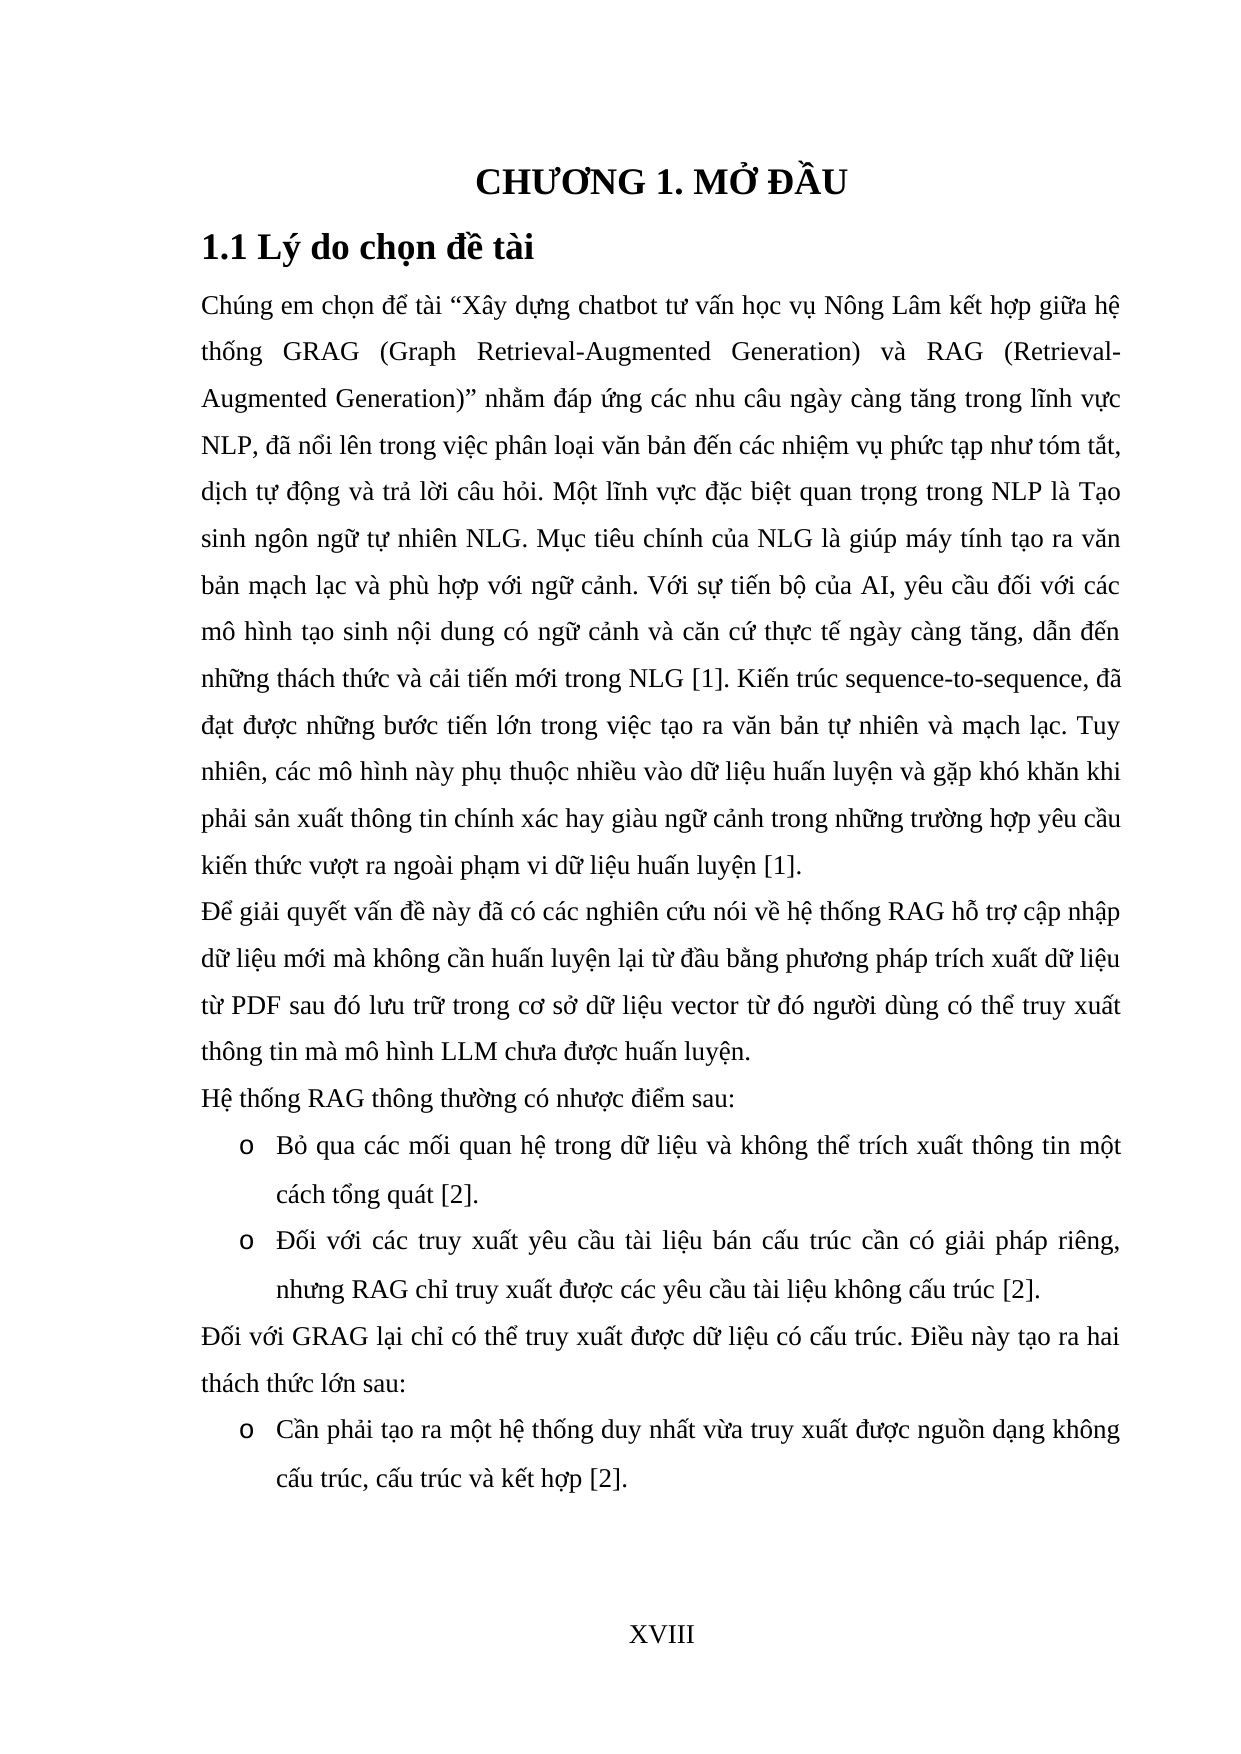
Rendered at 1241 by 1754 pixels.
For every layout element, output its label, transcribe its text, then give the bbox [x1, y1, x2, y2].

text Đối với GRAG lại chỉ có thể truy xuất được dữ liệu có cấu trúc. Điều này tạo ra hai thách thức lớn sau: [201, 1320, 1122, 1398]
text Hệ thống RAG thông thường có nhược điểm sau: [201, 1082, 1122, 1113]
list Bỏ qua các mối quan hệ trong dữ liệu và không thể trích xuất thông tin một cách tổng quát . [238, 1129, 1122, 1209]
text Chúng em chọn để tài “Xây dựng chatbot tư vấn học vụ Nông Lâm kết hợp giữa hệ thống GRAG (Graph Retrieval-Augmented Generation) và RAG (Retrieval-Augmented Generation)” nhằm đáp ứng các nhu câu ngày càng tăng trong lĩnh vực NLP, đã nổi lên trong việc phân loại văn bản đến các nhiệm vụ phức tạp như tóm tắt, dịch tự động và trả lời câu hỏi. Một lĩnh vực đặc biệt quan trọng trong NLP là Tạo sinh ngôn ngữ tự nhiên NLG. Mục tiêu chính của NLG là giúp máy tính tạo ra văn bản mạch lạc và phù hợp với ngữ cảnh. Với sự tiến bộ của AI, yêu cầu đối với các mô hình tạo sinh nội dung có ngữ cảnh và căn cứ thực tế ngày càng tăng, dẫn đến những thách thức và cải tiến mới trong NLG . Kiến trúc sequence-to-sequence, đã đạt được những bước tiến lớn trong việc tạo ra văn bản tự nhiên và mạch lạc. Tuy nhiên, các mô hình này phụ thuộc nhiều vào dữ liệu huấn luyện và gặp khó khăn khi phải sản xuất thông tin chính xác hay giàu ngữ cảnh trong những trường hợp yêu cầu kiến thức vượt ra ngoài phạm vi dữ liệu huấn luyện . [201, 289, 1122, 880]
subtitle MỞ ĐẦU [201, 159, 1122, 203]
list Cần phải tạo ra một hệ thống duy nhất vừa truy xuất được nguồn dạng không cấu trúc, cấu trúc và kết hợp . [238, 1413, 1122, 1493]
list Đối với các truy xuất yêu cầu tài liệu bán cấu trúc cần có giải pháp riêng, nhưng RAG chỉ truy xuất được các yêu cầu tài liệu không cấu trúc . [238, 1224, 1122, 1304]
subtitle Lý do chọn đề tài [201, 224, 1122, 267]
text Để giải quyết vấn đề này đã có các nghiên cứu nói về hệ thống RAG hỗ trợ cập nhập dữ liệu mới mà không cần huấn luyện lại từ đầu bằng phương pháp trích xuất dữ liệu từ PDF sau đó lưu trữ trong cơ sở dữ liệu vector từ đó người dùng có thể truy xuất thông tin mà mô hình LLM chưa được huấn luyện. [201, 896, 1122, 1067]
